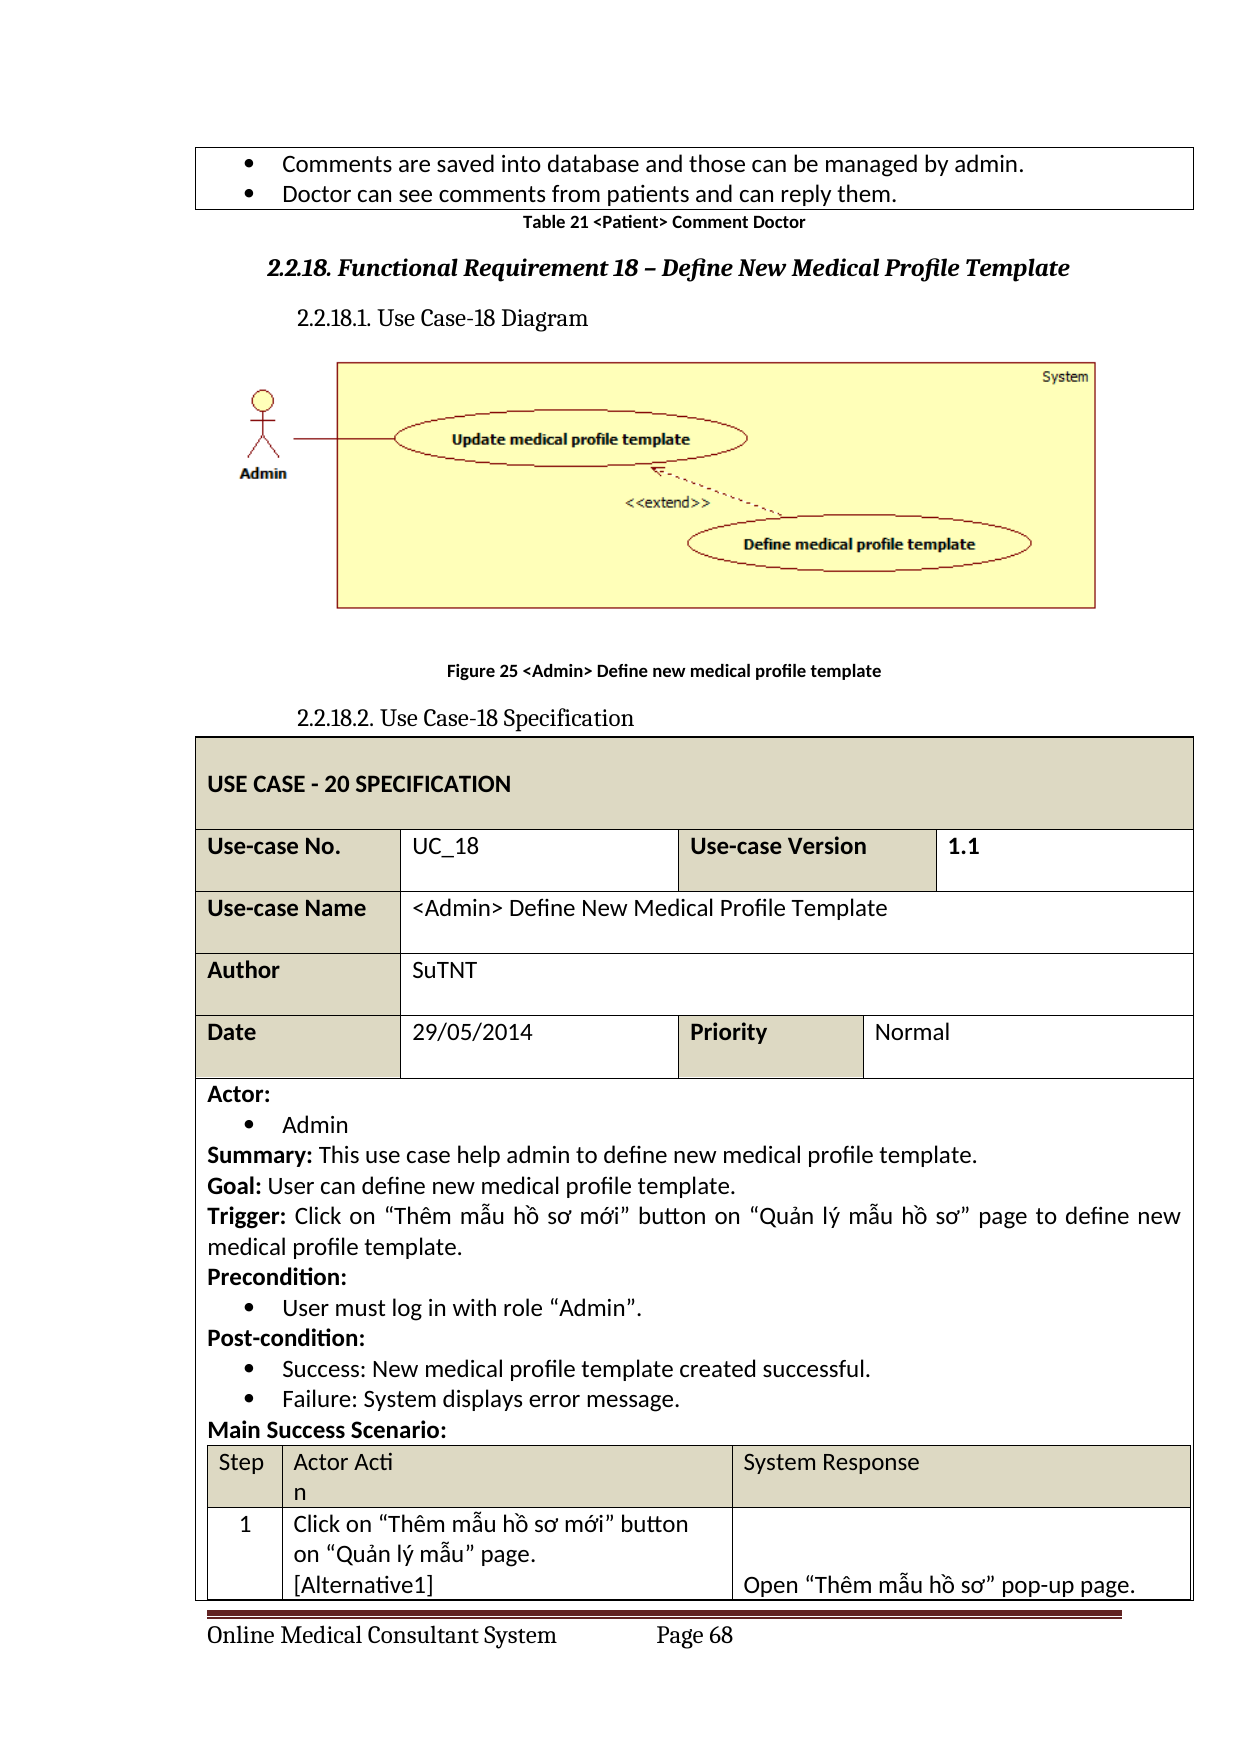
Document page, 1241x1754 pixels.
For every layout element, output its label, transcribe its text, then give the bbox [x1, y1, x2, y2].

table_header USE CASE - 20 SPECIFICATION [196, 738, 1193, 829]
table_cell Use-case Version [679, 830, 936, 891]
table_cell SuTNT [401, 954, 1193, 1015]
table_cell Priority [679, 1016, 863, 1077]
table_cell UC_18 [401, 830, 678, 891]
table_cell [196, 148, 1193, 209]
subtitle Use Case-18 Diagram [282, 303, 1122, 332]
table_cell 29/05/2014 [401, 1016, 678, 1077]
table_cell <Admin> Define New Medical Profile Template [401, 892, 1193, 953]
table_cell Date [196, 1016, 400, 1077]
subtitle Use Case-18 Specification [282, 703, 1122, 732]
table_cell Use-case Name [196, 892, 400, 953]
table_cell 1.1 [937, 830, 1193, 891]
picture [207, 336, 1122, 635]
table_cell Use-case No. [196, 830, 400, 891]
table_cell Normal [864, 1016, 1193, 1077]
table_cell Author [196, 954, 400, 1015]
subtitle Functional Requirement 18 – Define New Medical Profile Template [267, 254, 1122, 283]
